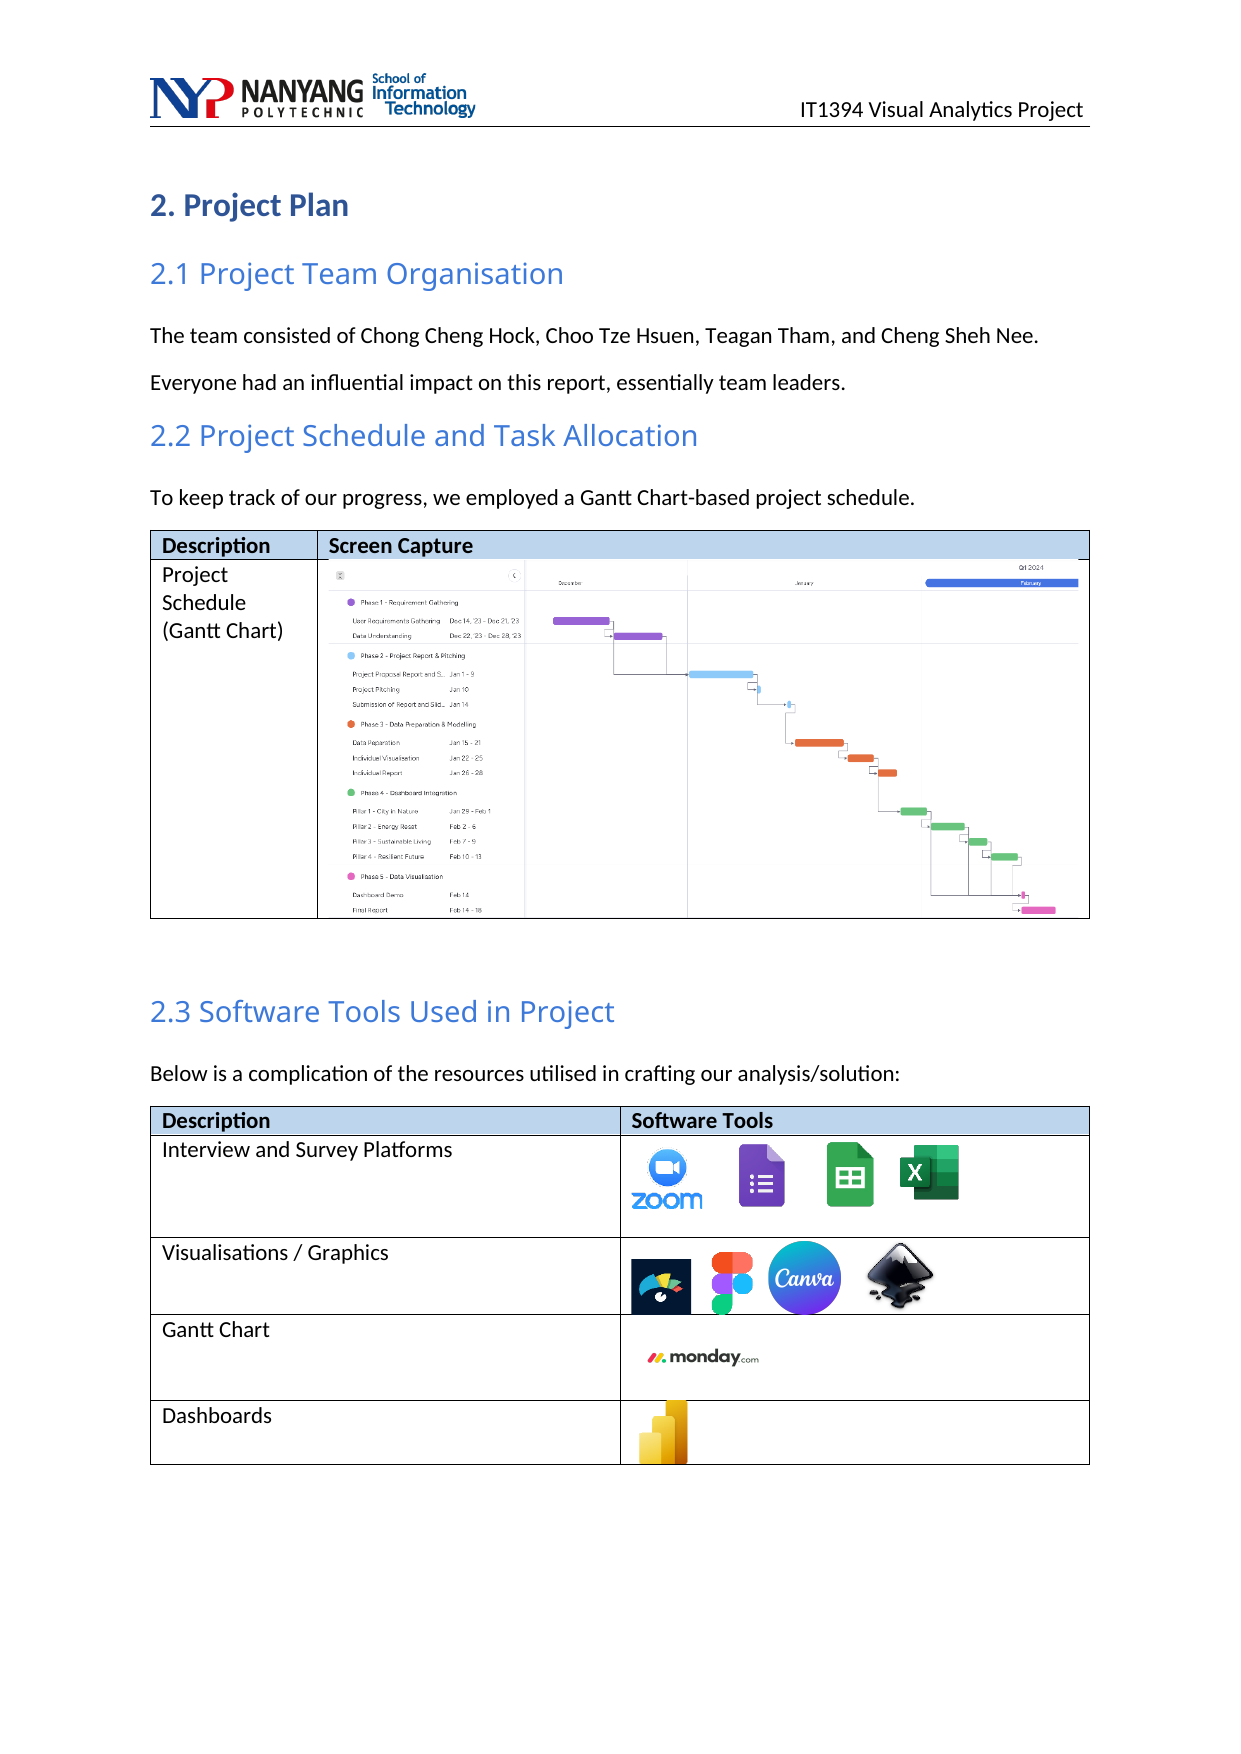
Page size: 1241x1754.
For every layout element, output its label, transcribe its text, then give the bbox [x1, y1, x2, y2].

table_cell [318, 560, 328, 918]
picture [150, 78, 363, 118]
table_cell Dashboards [151, 1401, 620, 1464]
table_cell Visualisations / Graphics [151, 1238, 620, 1314]
text To keep track of our progress, we employed a Gantt Chart-based project schedule. [150, 483, 1090, 511]
table_header Description [151, 531, 317, 559]
picture [372, 73, 476, 118]
text Below is a complication of the resources utilised in crafting our analysis/solution: [150, 1059, 1090, 1087]
subtitle 2.2 Project Schedule and Task Allocation [150, 415, 1090, 455]
table_cell [621, 1315, 631, 1400]
picture [728, 1142, 795, 1209]
table_cell Project Schedule (Gantt Chart) [151, 560, 317, 918]
table_cell Interview and Survey Platforms [151, 1136, 620, 1237]
table_cell [1079, 560, 1089, 918]
text Everyone had an influential impact on this report, essentially team leaders. [150, 368, 1090, 396]
picture [328, 559, 1079, 918]
picture [631, 1241, 841, 1464]
subtitle 2. Project Plan [150, 184, 1090, 225]
picture [815, 1140, 885, 1209]
picture [631, 1147, 703, 1209]
table_cell [621, 1401, 631, 1464]
table_header Description [151, 1107, 620, 1134]
table_cell [621, 1238, 861, 1314]
table_header Screen Capture [318, 531, 1089, 559]
table_cell [621, 1136, 1089, 1237]
subtitle 2.3 Software Tools Used in Project [150, 991, 1090, 1031]
table_cell [695, 1401, 1089, 1464]
subtitle 2.1 Project Team Organisation [150, 253, 1090, 293]
table_cell Gantt Chart [151, 1315, 620, 1400]
table_header Software Tools [621, 1107, 1089, 1134]
text The team consisted of Chong Cheng Hock, Choo Tze Hsuen, Teagan Tham, and Cheng Sheh Nee. [150, 321, 1090, 349]
table_cell [939, 1238, 1089, 1314]
table_cell [775, 1315, 1089, 1400]
picture [889, 1135, 974, 1209]
picture [861, 1237, 939, 1315]
